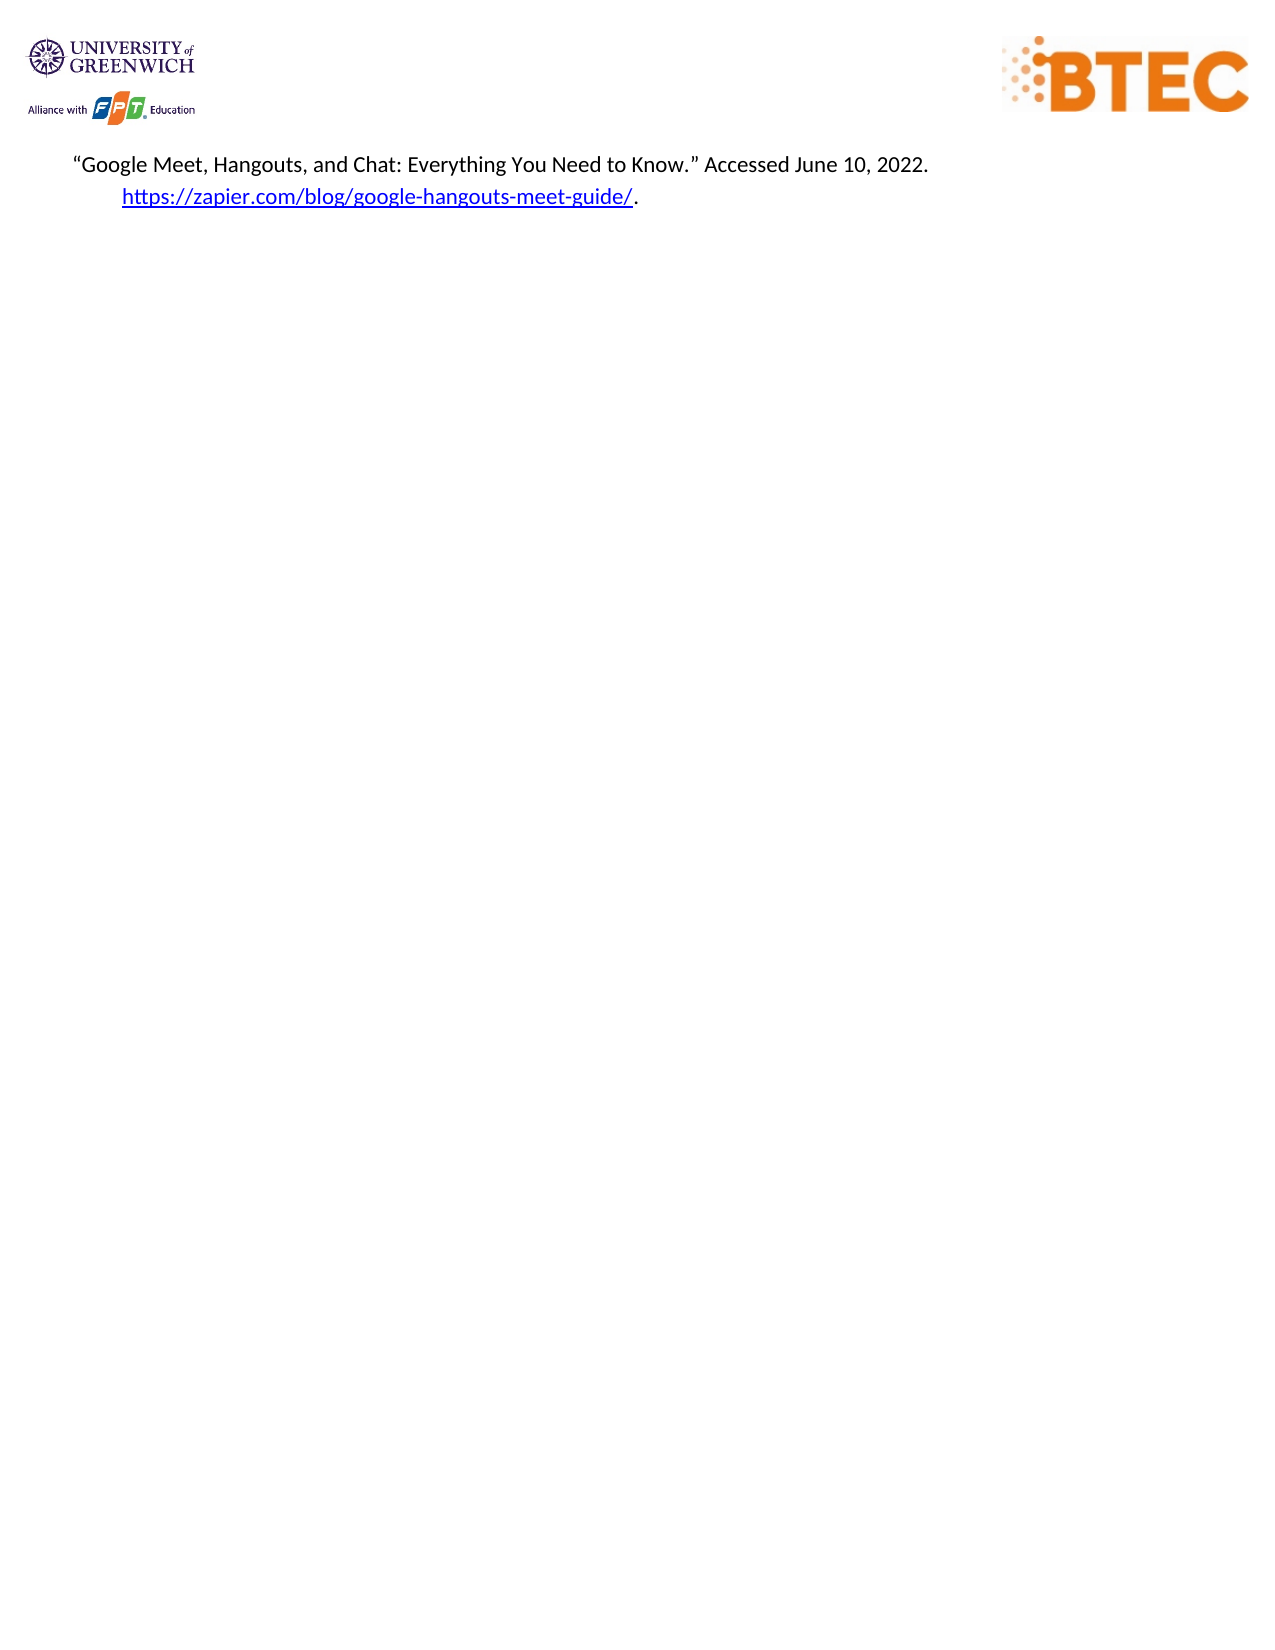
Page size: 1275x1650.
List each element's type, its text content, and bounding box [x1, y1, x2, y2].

text “Google Meet, Hangouts, and Chat: Everything You Need to Know.” Accessed June 10, 2022. https://zapier.com/blog/google-hangouts-meet-guide/. [72, 150, 1191, 210]
picture [14, 25, 207, 136]
picture [1001, 36, 1249, 112]
